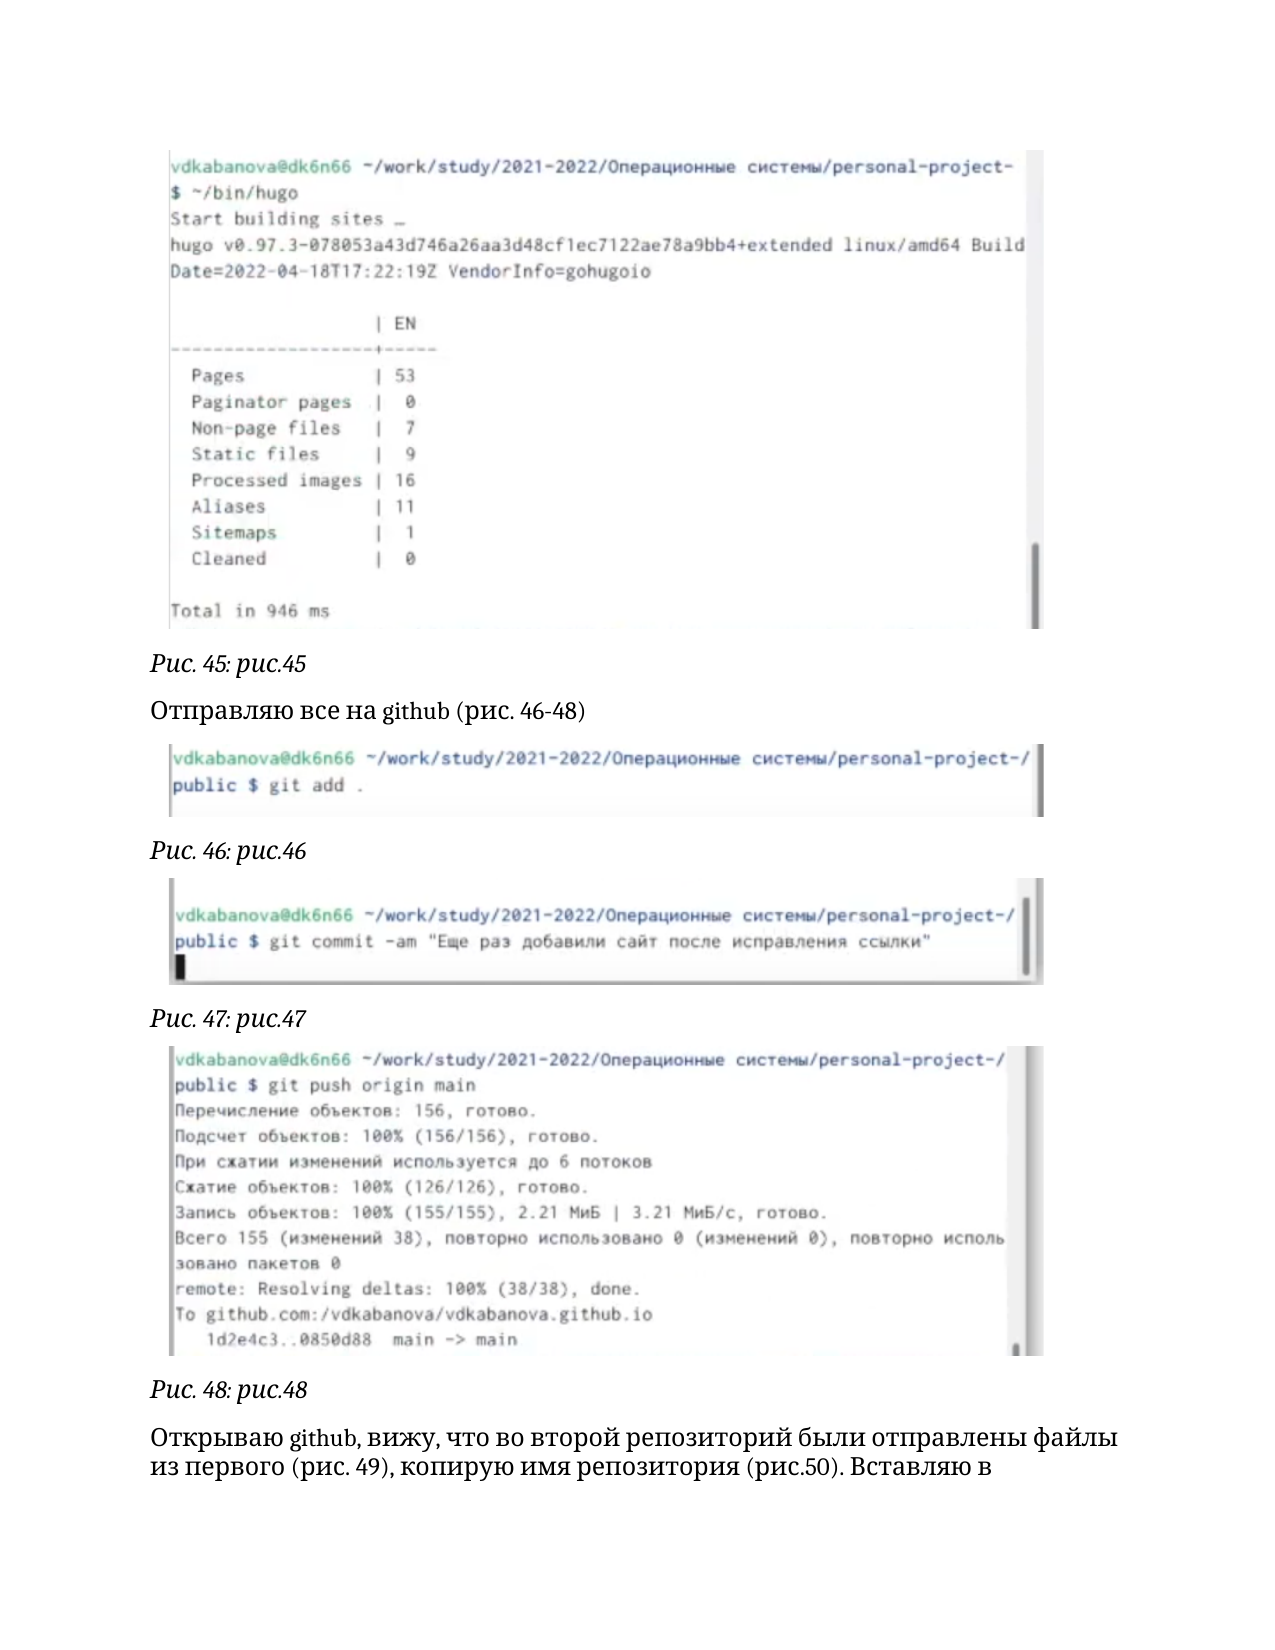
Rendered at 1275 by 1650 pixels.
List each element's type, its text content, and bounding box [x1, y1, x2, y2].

picture [168, 878, 1044, 985]
text Рис. 45: рис.45 [150, 650, 1125, 678]
picture [168, 1046, 1044, 1356]
text Рис. 46: рис.46 [150, 837, 1125, 866]
text Рис. 48: рис.48 [150, 1376, 1125, 1405]
picture [168, 150, 1044, 629]
text Рис. 47: рис.47 [150, 1005, 1125, 1034]
picture [168, 744, 1044, 817]
text Отправляю все на github (рис. 46-48) [150, 697, 1125, 726]
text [150, 1424, 1125, 1481]
